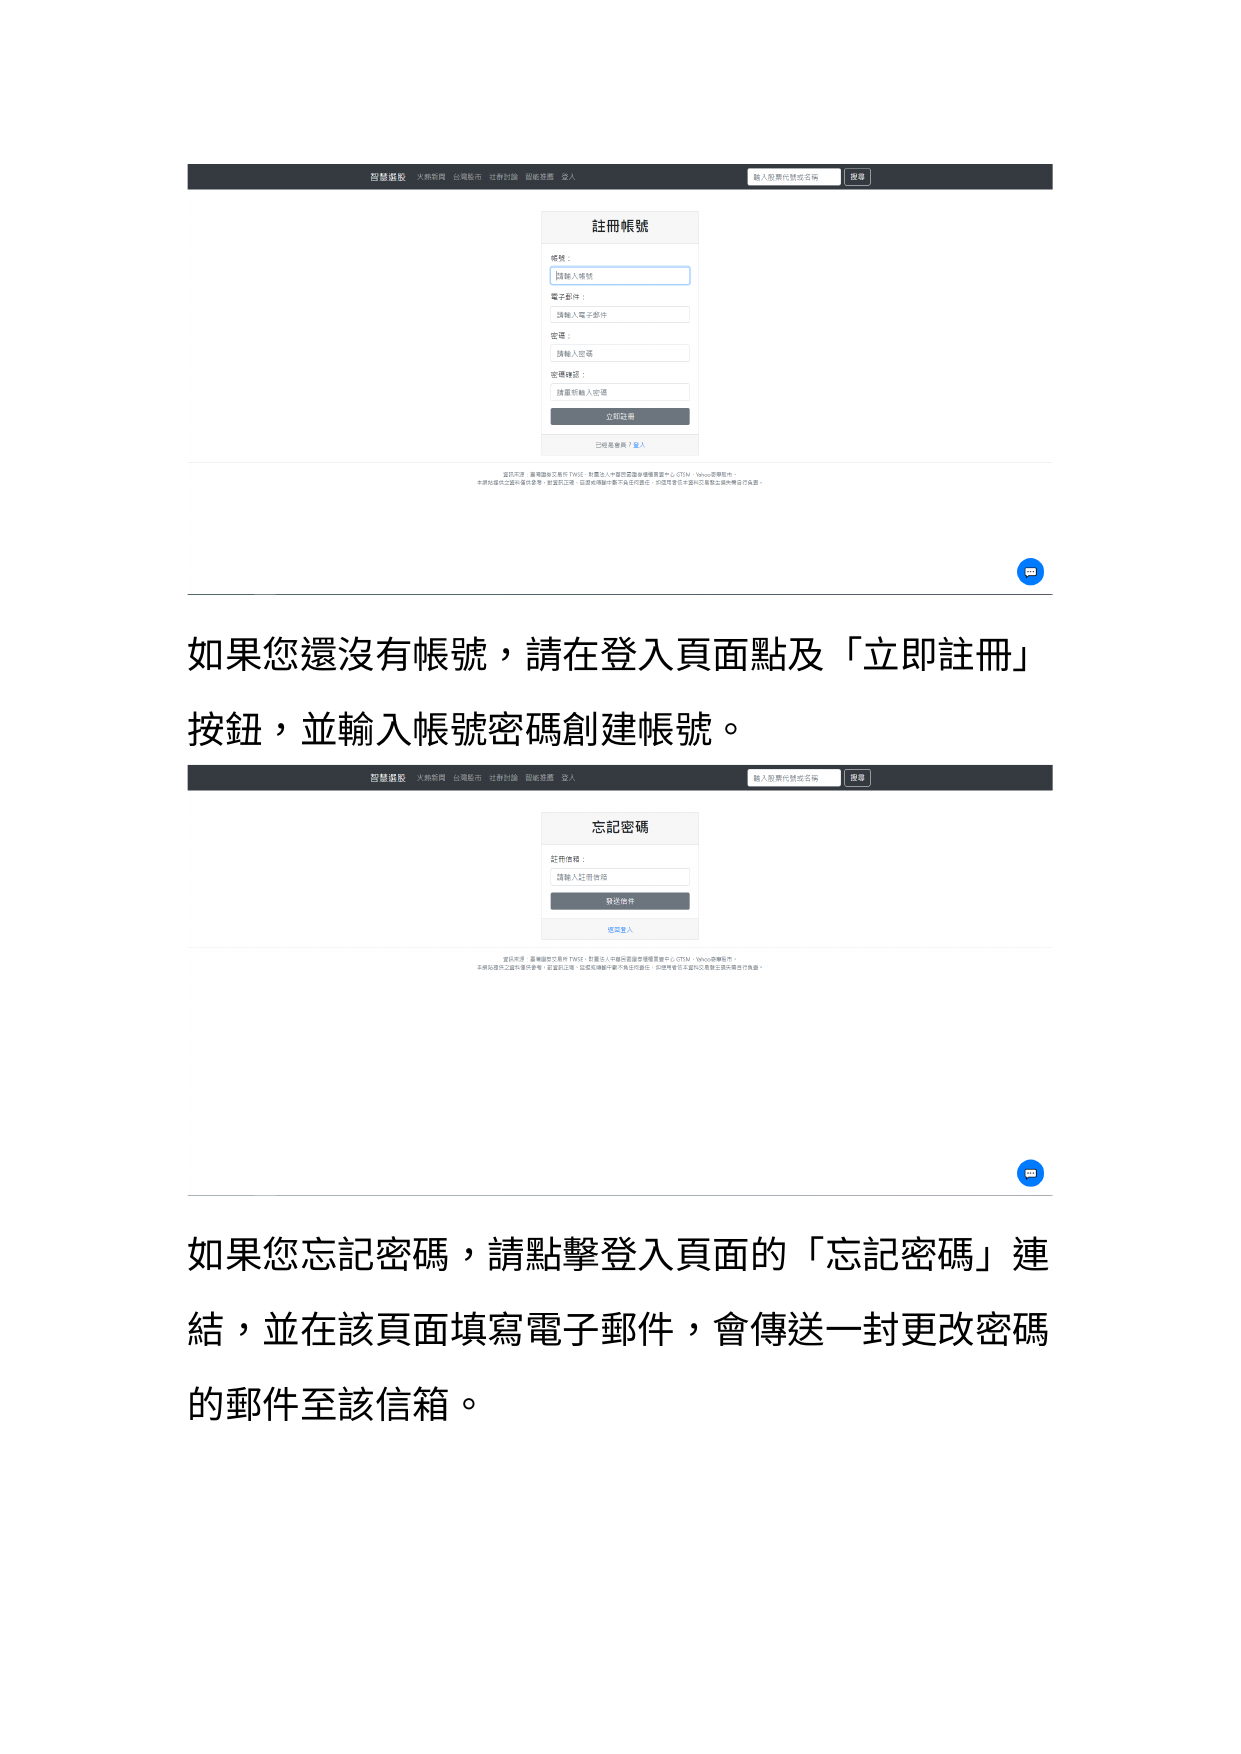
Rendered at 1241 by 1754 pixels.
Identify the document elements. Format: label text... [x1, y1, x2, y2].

picture [187, 164, 1053, 595]
text 如果您還沒有帳號，請在登入頁面點及「立即註冊」按鈕，並輸入帳號密碼創建帳號。 [187, 614, 1053, 764]
text 如果您忘記密碼，請點擊登入頁面的「忘記密碼」連結，並在該頁面填寫電子郵件，會傳送一封更改密碼的郵件至該信箱。 [187, 1214, 1053, 1439]
picture [187, 764, 1053, 1196]
